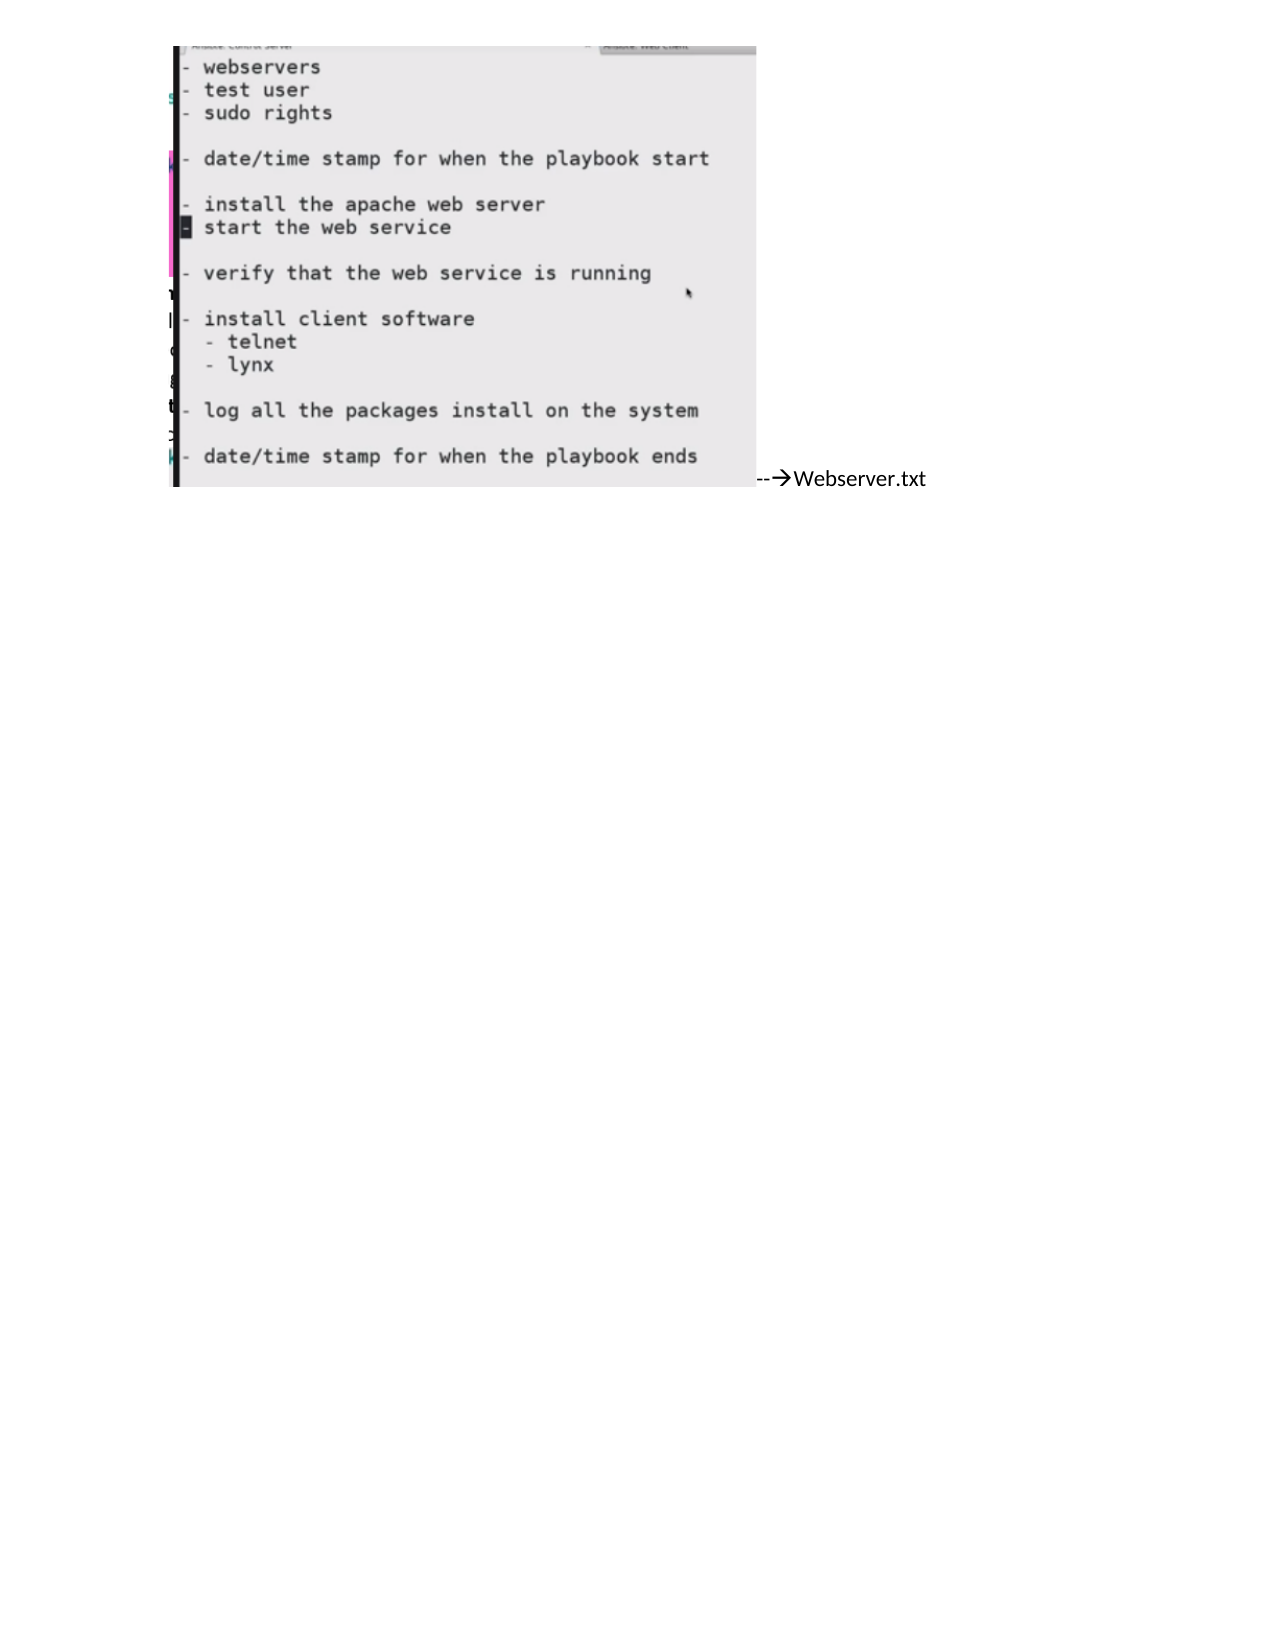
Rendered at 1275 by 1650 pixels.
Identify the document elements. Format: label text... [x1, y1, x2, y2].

picture [168, 46, 757, 487]
